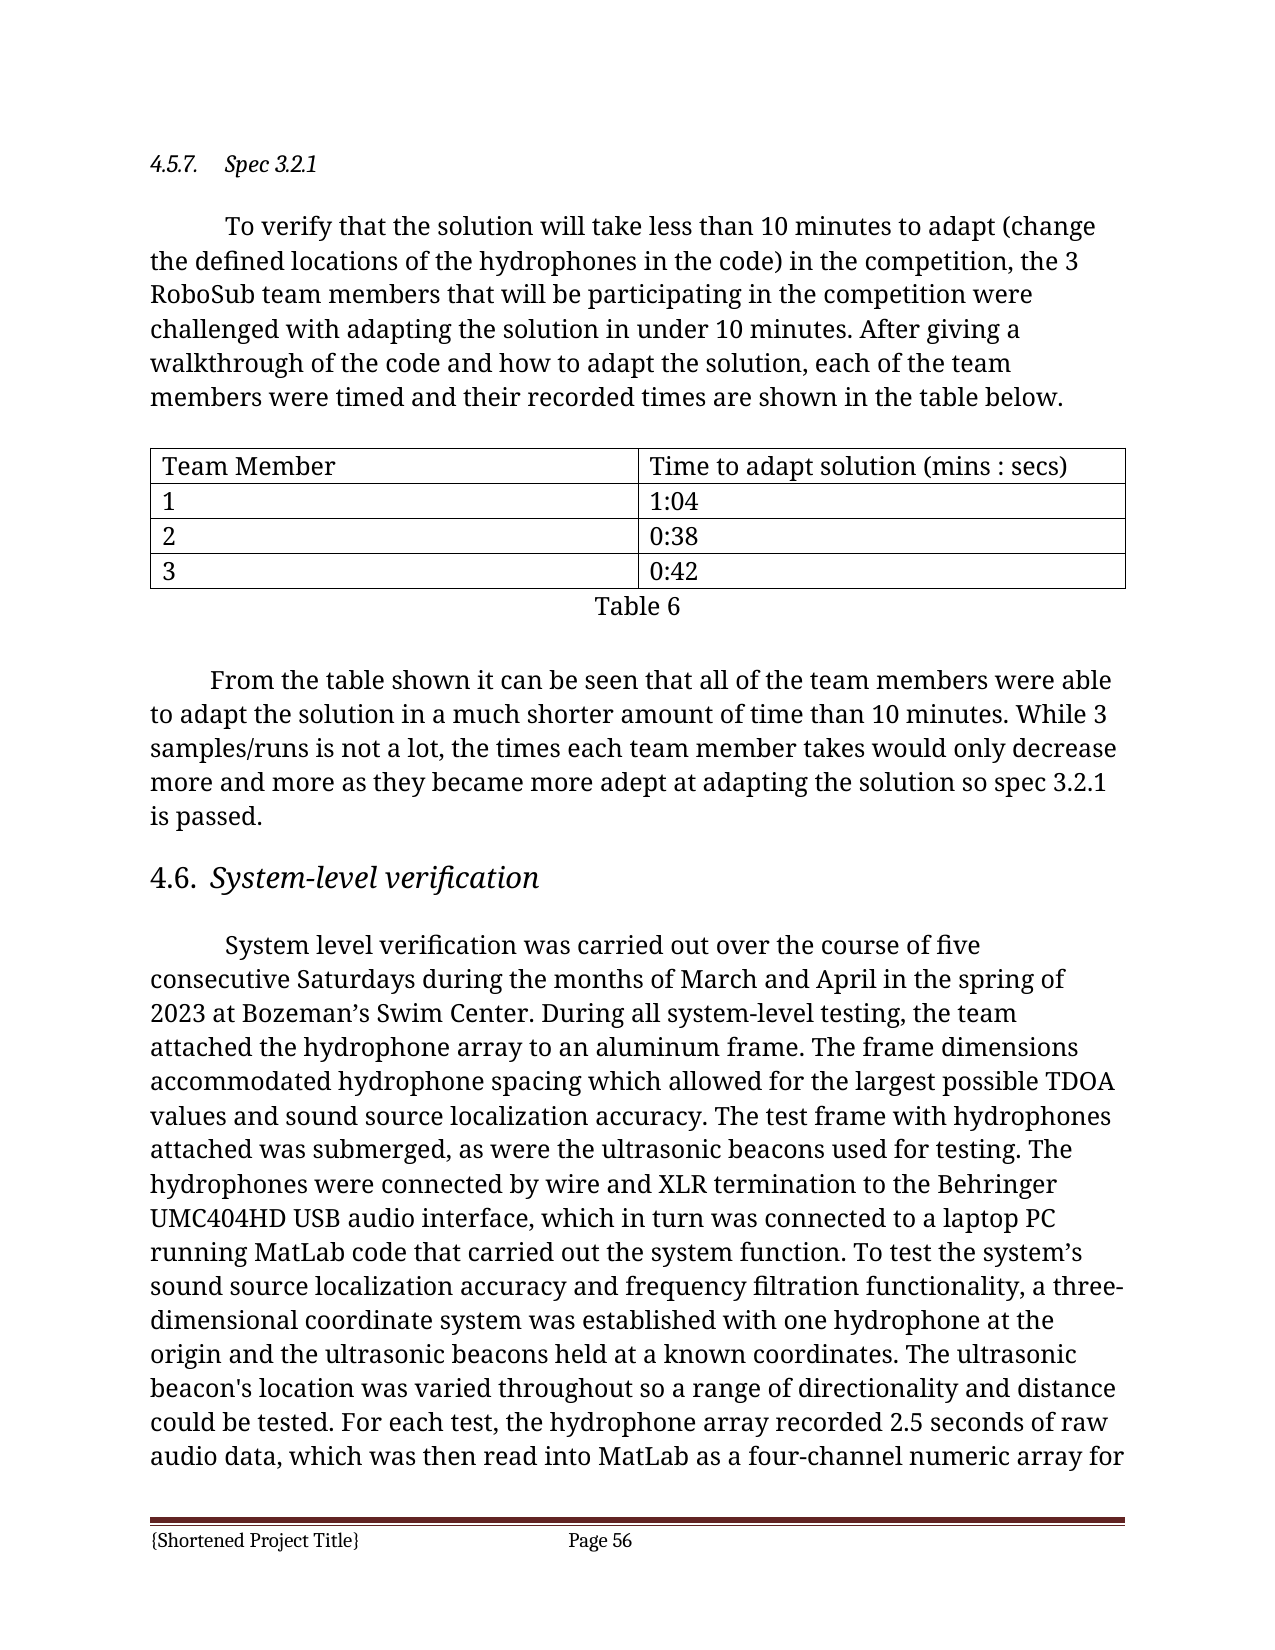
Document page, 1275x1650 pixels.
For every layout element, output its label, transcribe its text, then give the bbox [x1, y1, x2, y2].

table_header Team Member [151, 449, 638, 483]
table_header Time to adapt solution (mins : secs) [639, 449, 1125, 483]
table_cell 0:42 [639, 554, 1125, 588]
text From the table shown it can be seen that all of the team members were able to adapt the solution in a much shorter amount of time than 10 minutes. While 3 samples/runs is not a lot, the times each team member takes would only decrease more and more as they became more adept at adapting the solution so spec 3.2.1 is passed. [150, 662, 1125, 833]
table_cell 1 [151, 484, 638, 518]
table_cell 0:38 [639, 519, 1125, 553]
subtitle System-level verification [150, 858, 1125, 897]
text To verify that the solution will take less than 10 minutes to adapt (change the defined locations of the hydrophones in the code) in the competition, the 3 RoboSub team members that will be participating in the competition were challenged with adapting the solution in under 10 minutes. After giving a walkthrough of the code and how to adapt the solution, each of the team members were timed and their recorded times are shown in the table below. [150, 209, 1125, 413]
table_cell 3 [151, 554, 638, 588]
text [150, 928, 1125, 1473]
text Table 6 [150, 589, 1125, 623]
table_cell 1:04 [639, 484, 1125, 518]
table_cell 2 [151, 519, 638, 553]
subtitle Spec 3.2.1 [150, 150, 1125, 179]
